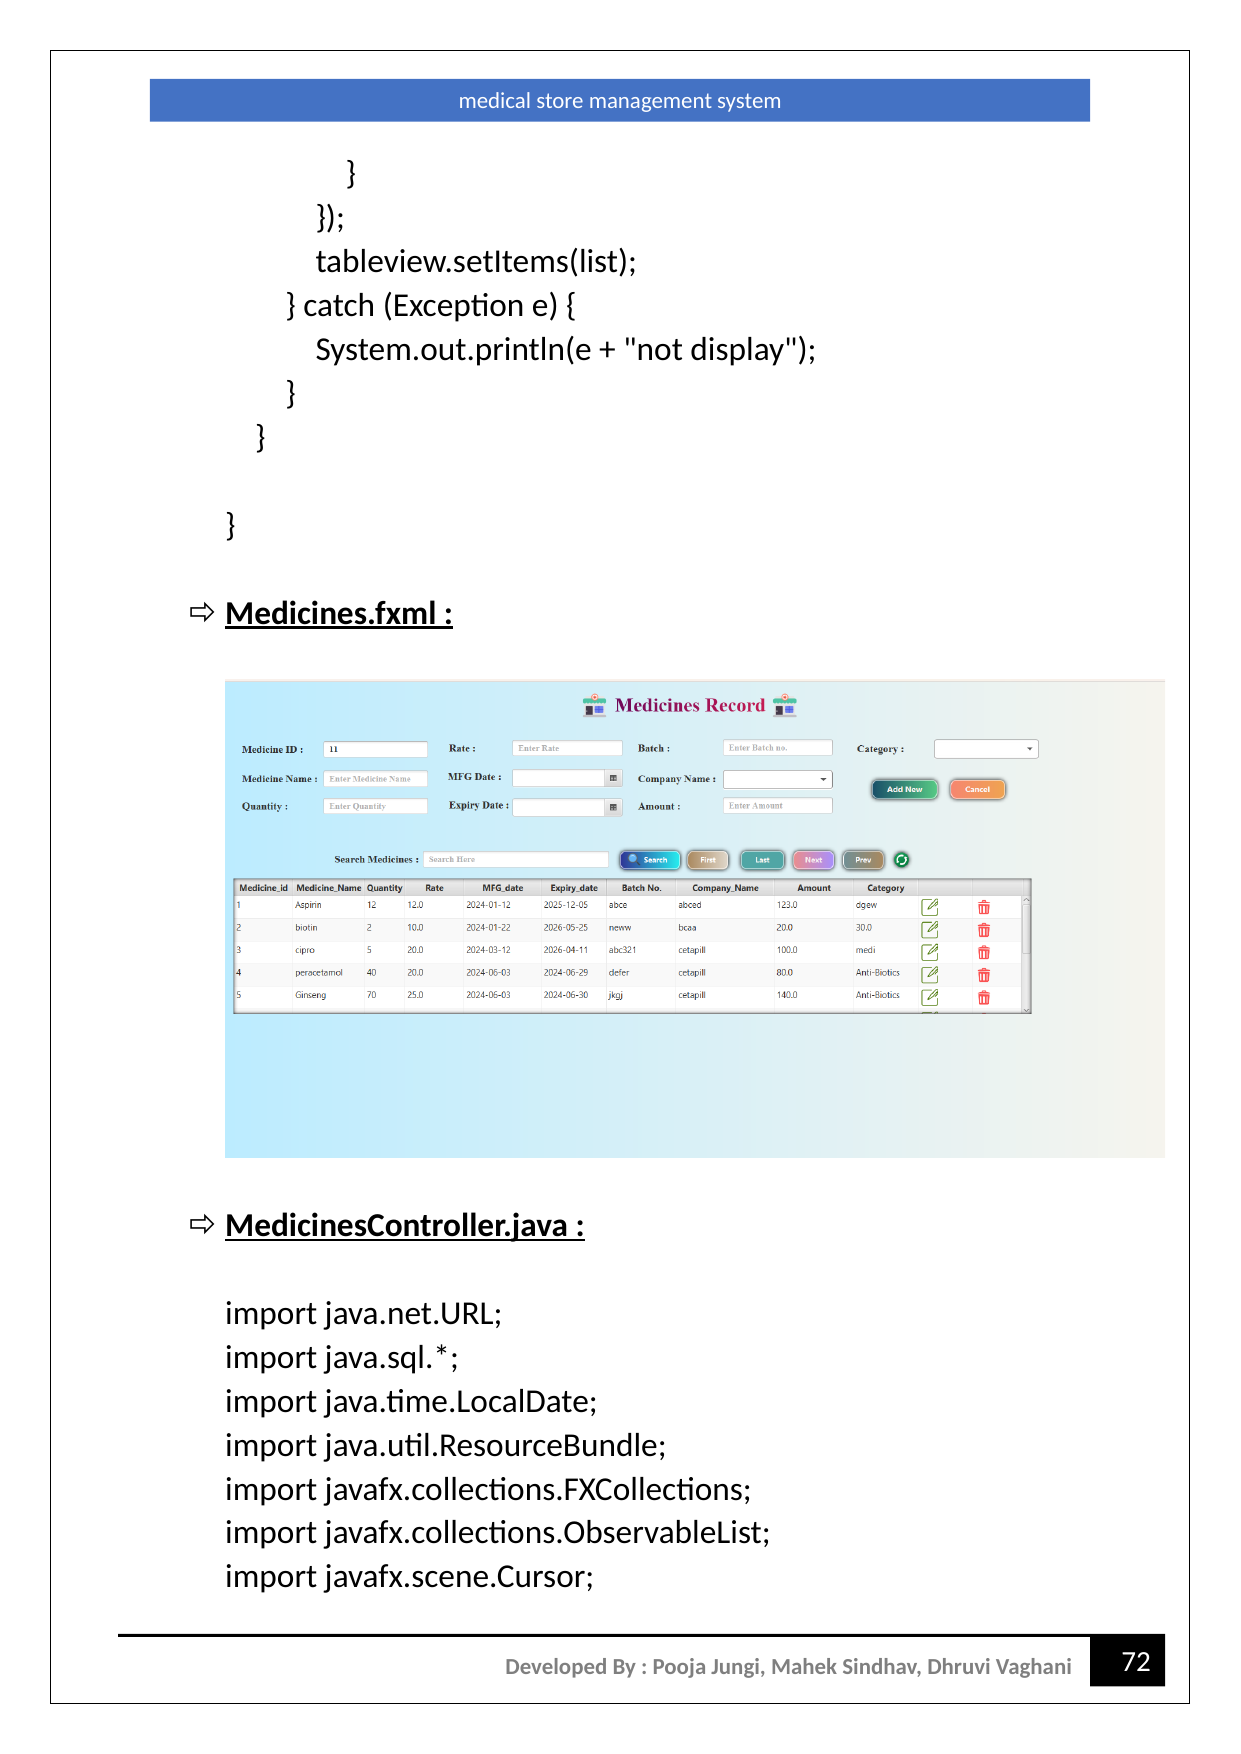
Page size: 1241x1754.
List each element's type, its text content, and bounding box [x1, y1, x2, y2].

picture [225, 679, 1166, 1158]
list } [225, 372, 1090, 413]
list tableview.setItems(list); [225, 240, 1090, 281]
list MedicinesController.java : [187, 1204, 1090, 1244]
list System.out.println(e + "not display"); [225, 328, 1090, 369]
list import java.util.ResourceBundle; [225, 1424, 1090, 1464]
list Medicines.fxml : [187, 592, 1090, 632]
list import java.sql.*; [225, 1336, 1090, 1376]
list import javafx.collections.FXCollections; [225, 1468, 1090, 1508]
list } catch (Exception e) { [225, 284, 1090, 325]
list import java.time.LocalDate; [225, 1380, 1090, 1420]
list } [225, 504, 1090, 544]
list } [225, 152, 1090, 193]
list import javafx.scene.Cursor; [225, 1556, 1090, 1596]
list }); [225, 196, 1090, 237]
list } [225, 416, 1090, 457]
list import javafx.collections.ObservableList; [225, 1512, 1090, 1552]
list import java.net.URL; [225, 1292, 1090, 1332]
